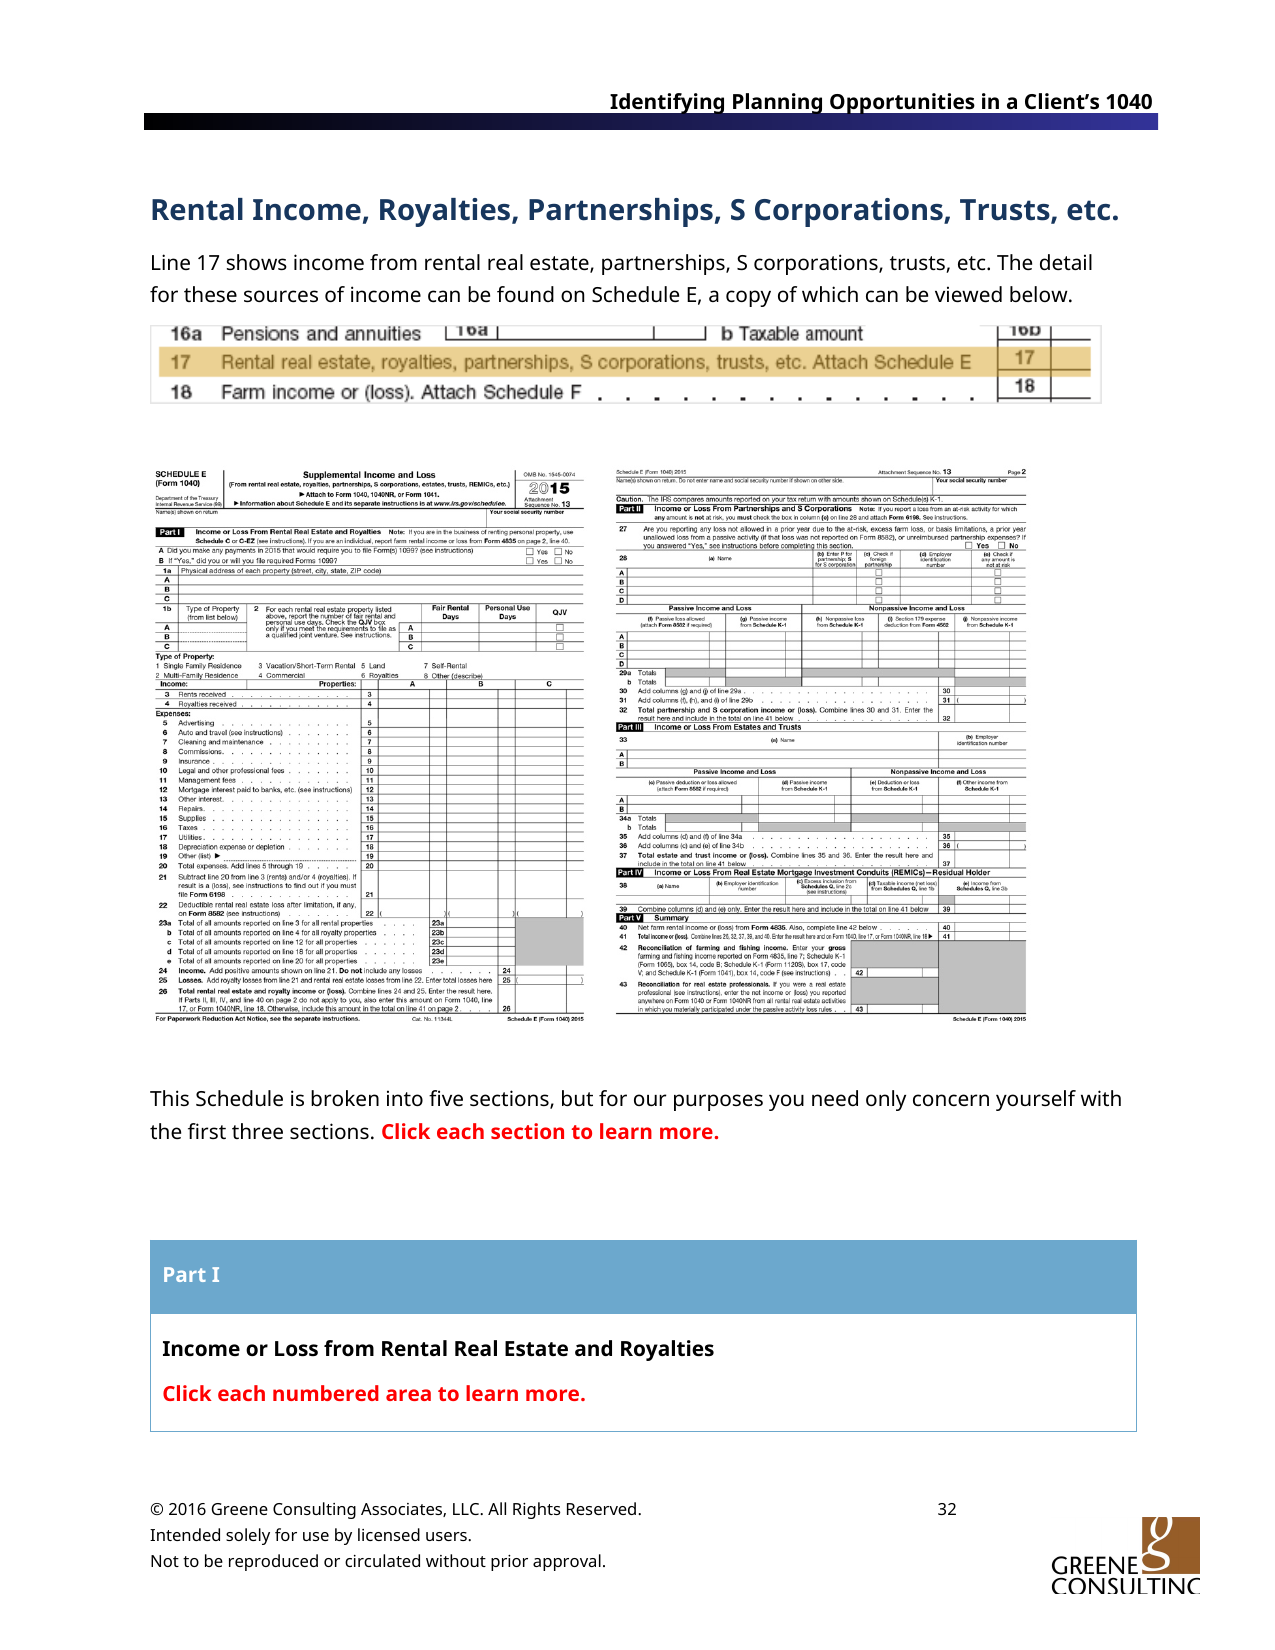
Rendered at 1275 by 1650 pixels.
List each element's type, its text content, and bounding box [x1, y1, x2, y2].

table_header [139, 453, 600, 1039]
table_cell Income or Loss from Rental Real Estate and Royalties Click each numbered area to learn more. [151, 1314, 1136, 1431]
picture [150, 465, 589, 1023]
table_header [600, 453, 1130, 1039]
picture [150, 325, 1102, 404]
table_header Part I [151, 1241, 1136, 1313]
text This Schedule is broken into five sections, but for our purposes you need only concern yourself with the first three sections. Click each section to learn more. [150, 1084, 1125, 1145]
picture [1050, 1517, 1200, 1593]
subtitle Rental Income, Royalties, Partnerships, S Corporations, Trusts, etc. [150, 189, 1125, 229]
picture [611, 465, 1035, 1023]
text Line 17 shows income from rental real estate, partnerships, S corporations, trusts, etc. The detail for these sources of income can be found on Schedule E, a copy of which can be viewed below. [150, 248, 1125, 309]
